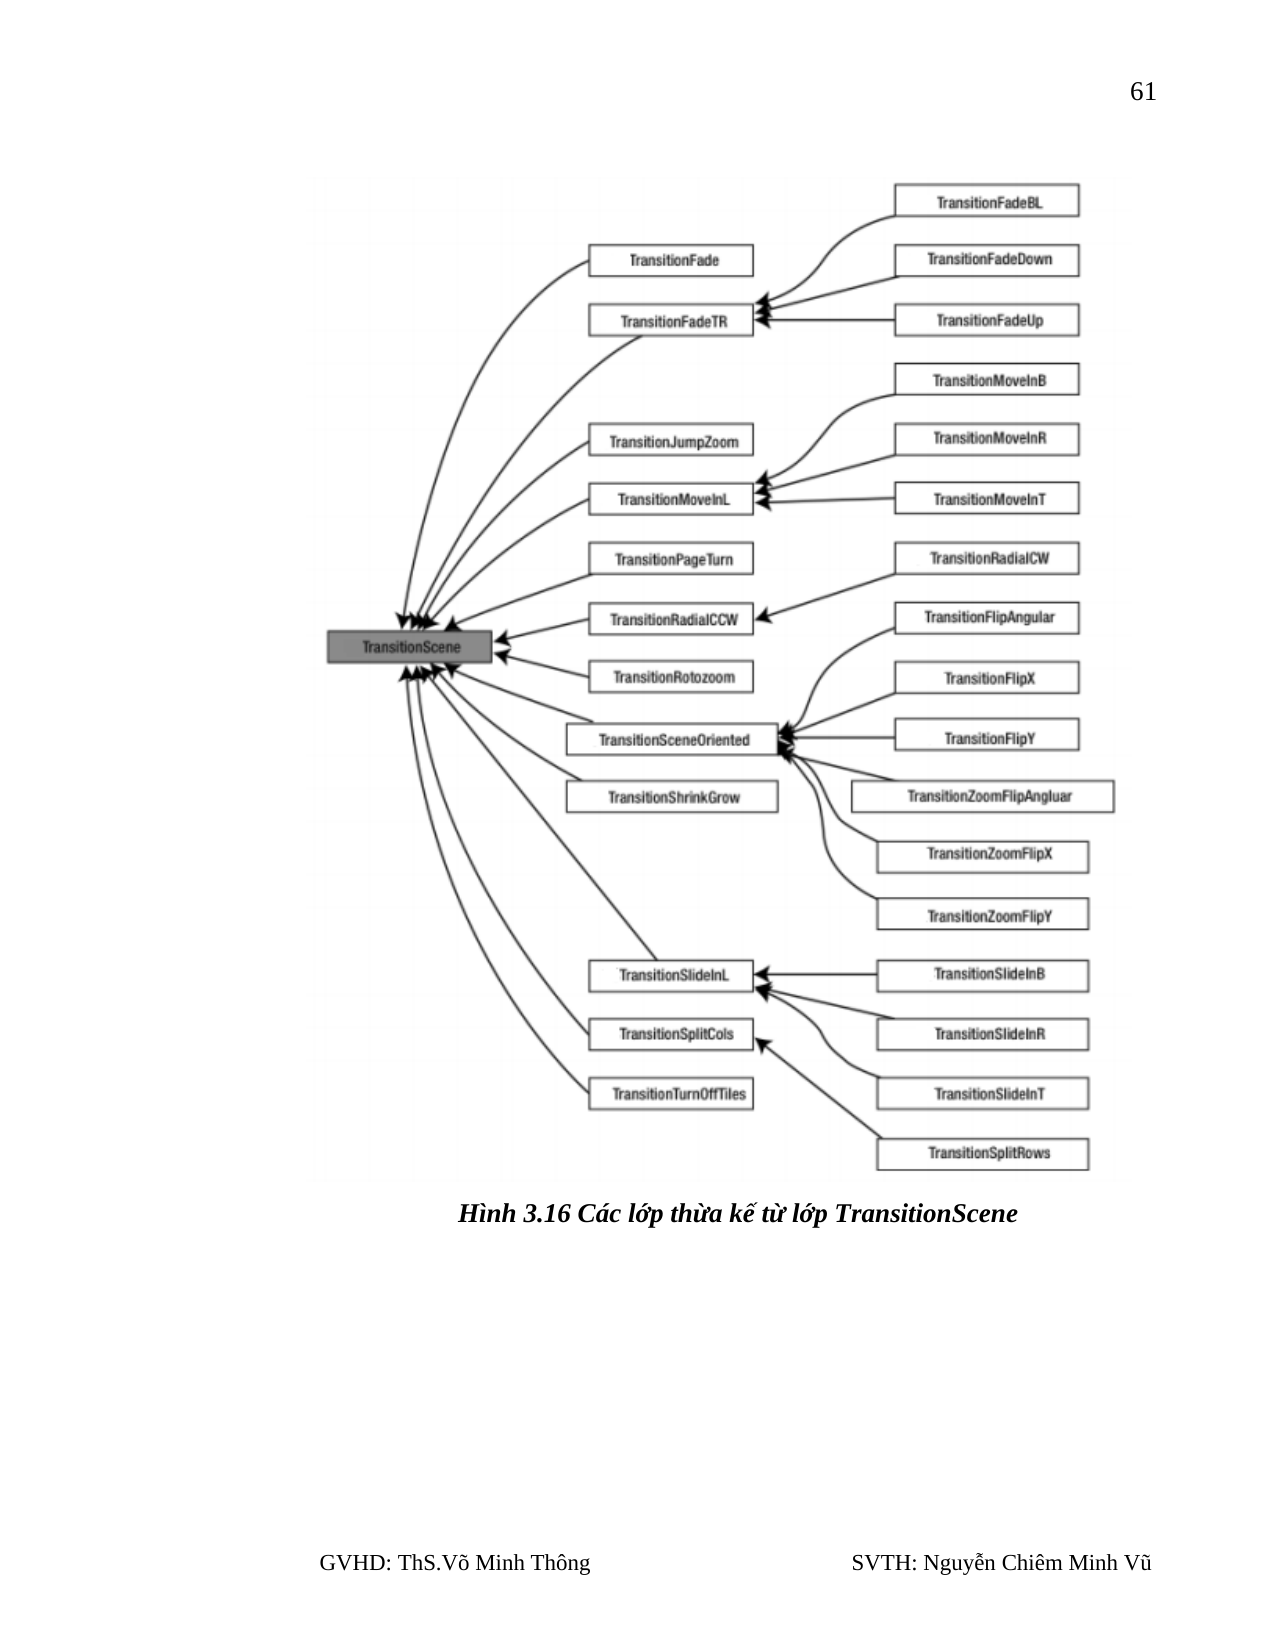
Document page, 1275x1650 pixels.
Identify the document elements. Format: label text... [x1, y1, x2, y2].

picture [305, 177, 1133, 1182]
subtitle Hình 3.16 Các lớp thừa kế từ lớp TransitionScene [282, 1197, 1157, 1228]
